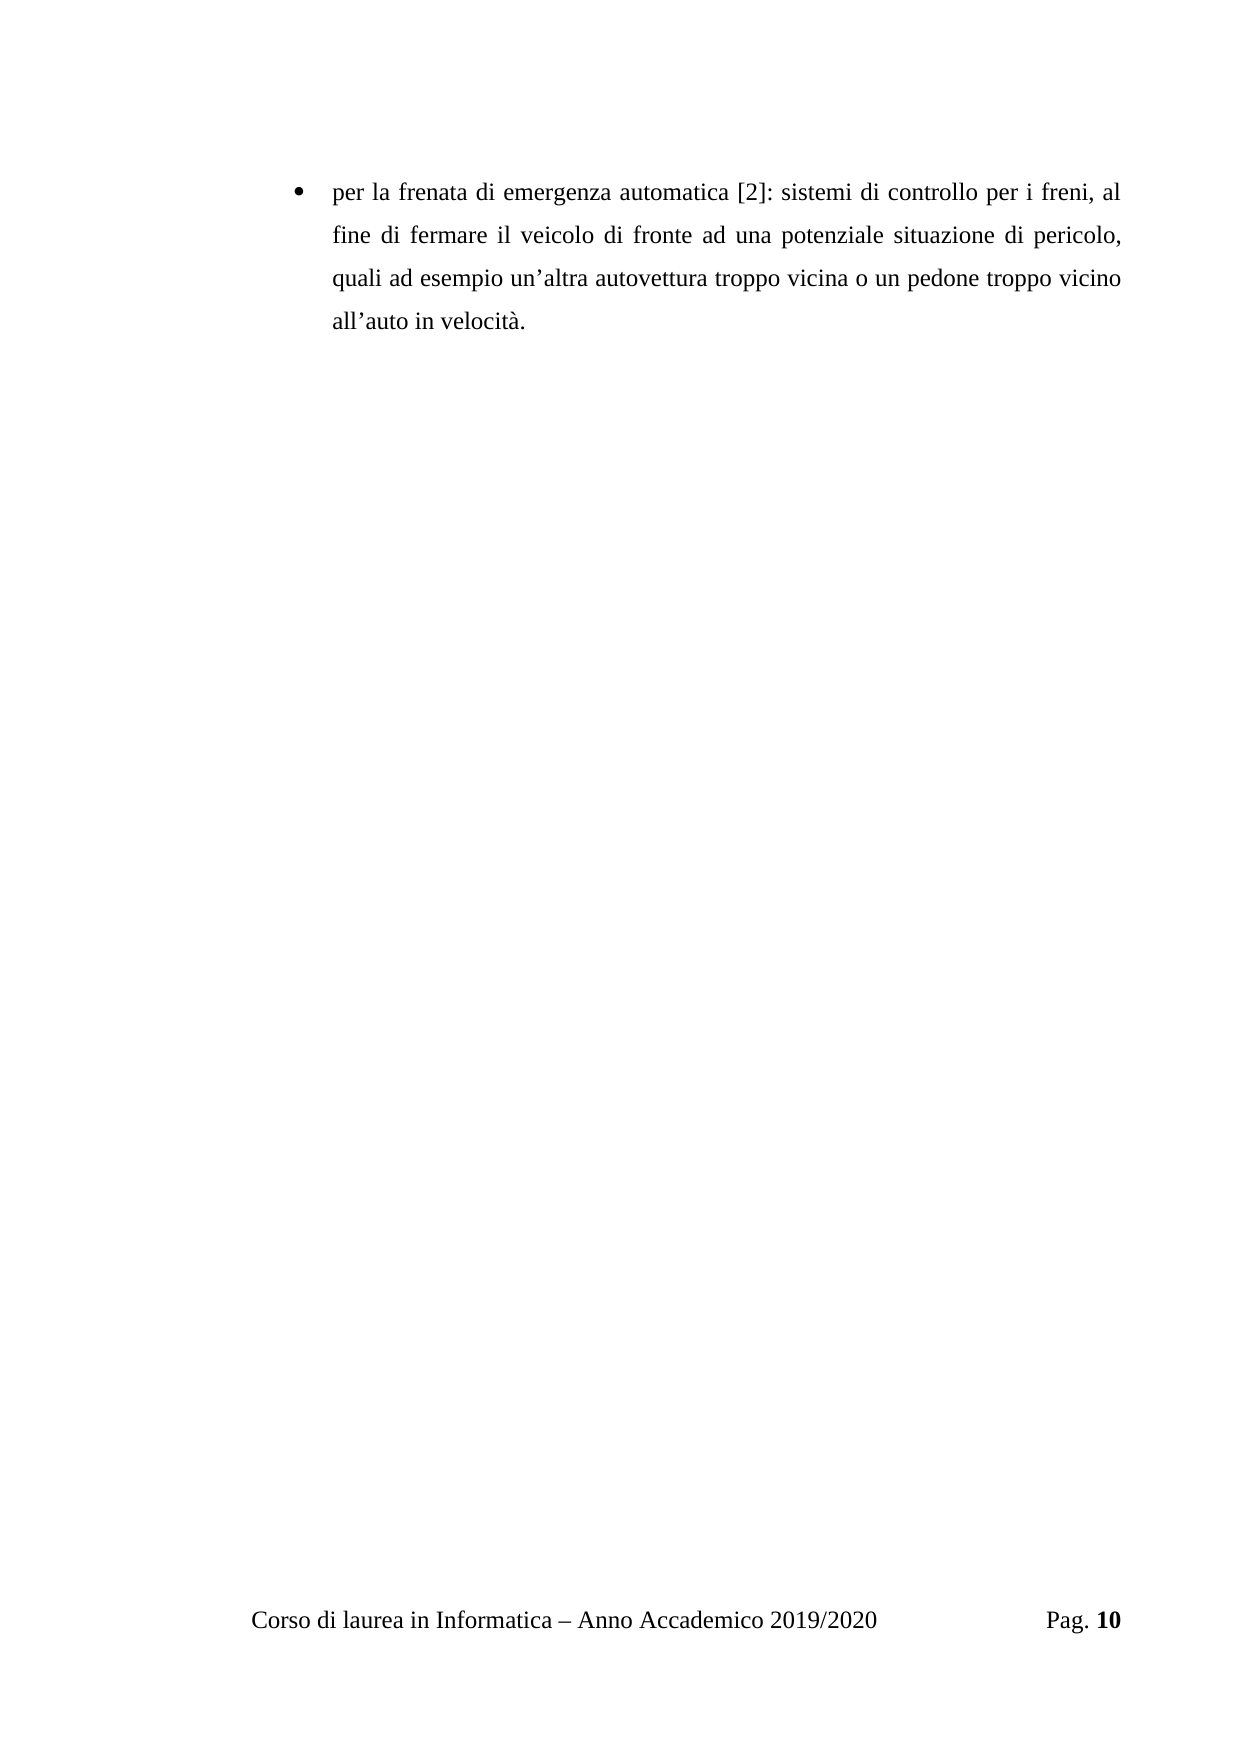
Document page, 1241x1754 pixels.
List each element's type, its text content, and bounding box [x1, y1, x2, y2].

list per la frenata di emergenza automatica [2]: sistemi di controllo per i freni, al fine di fermare il veicolo di fronte ad una potenziale situazione di pericolo, quali ad esempio un’altra autovettura troppo vicina o un pedone troppo vicino all’auto in velocità. [294, 177, 1122, 335]
